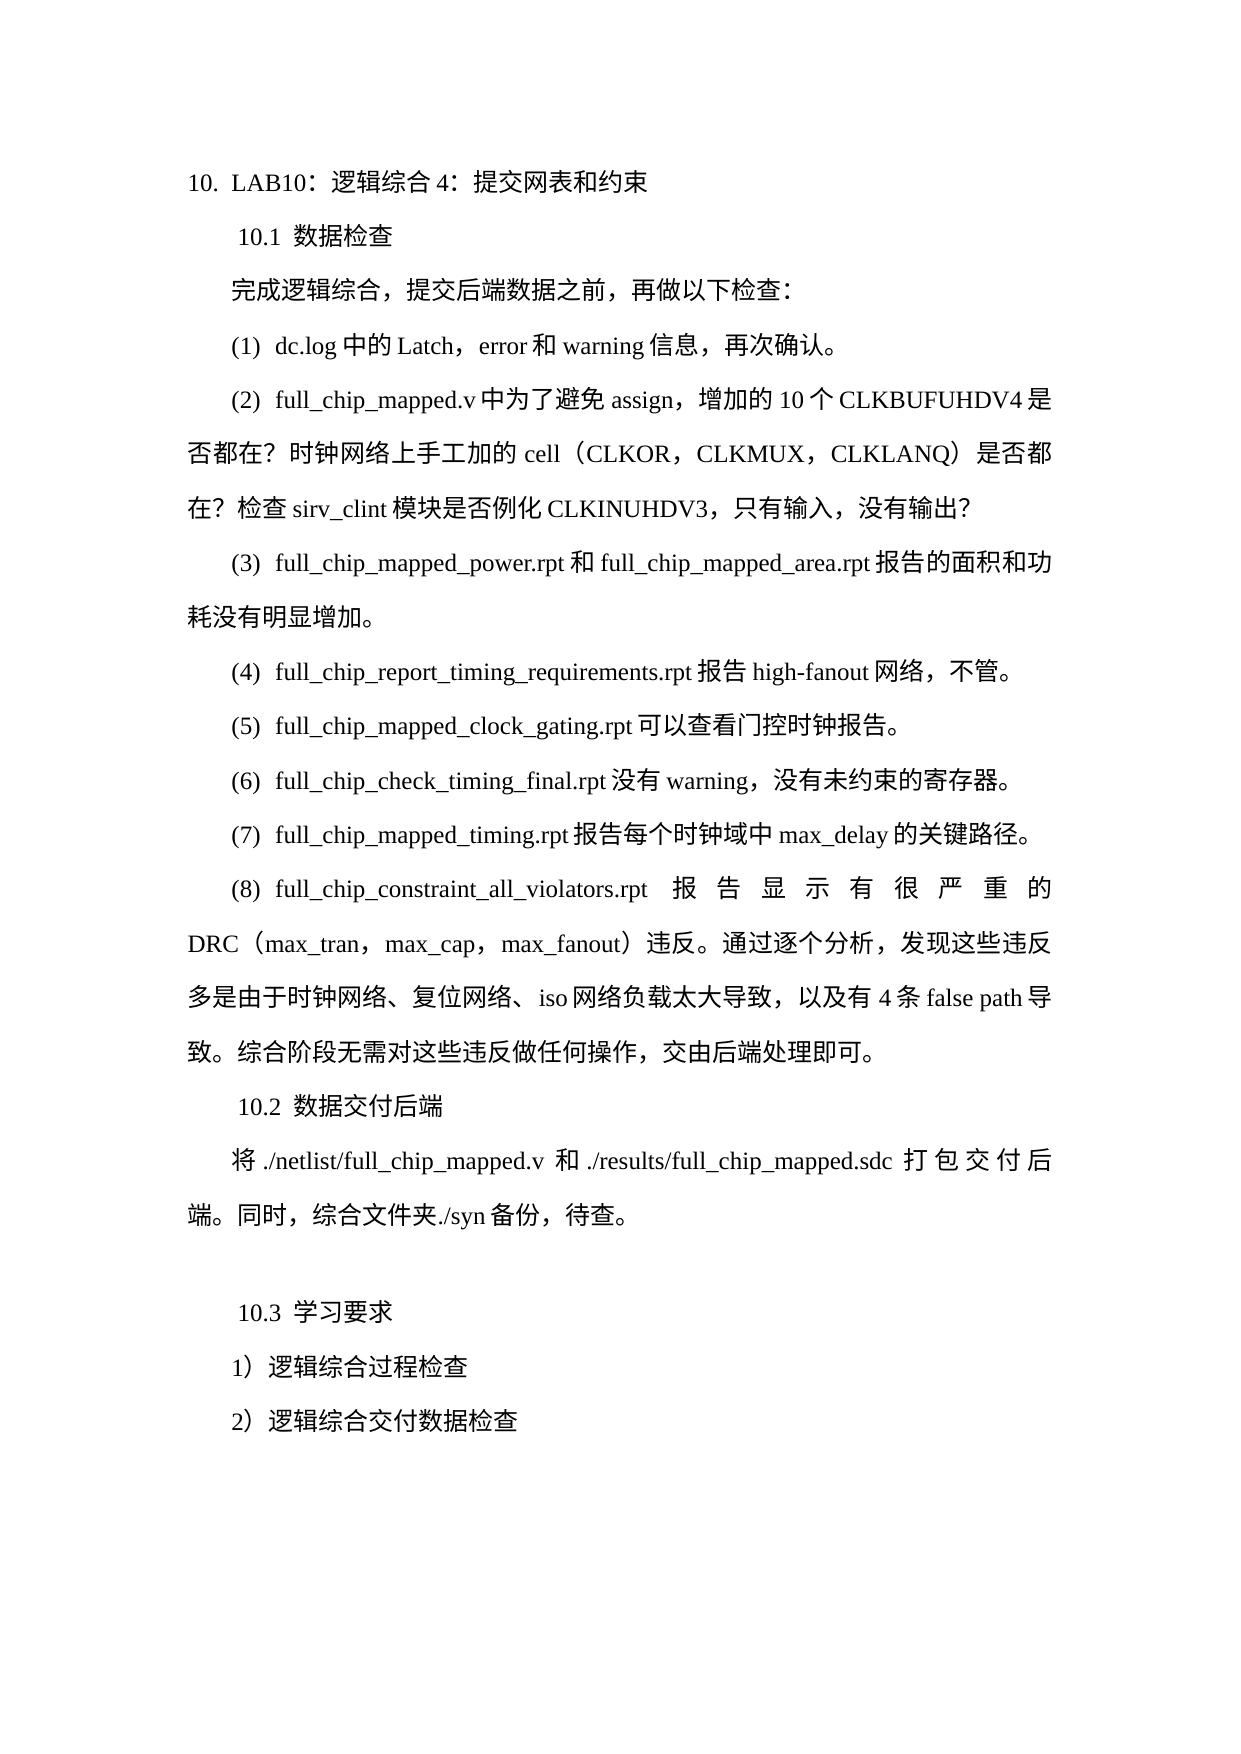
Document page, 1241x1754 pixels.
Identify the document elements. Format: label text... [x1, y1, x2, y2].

list 数据交付后端 [187, 1086, 1053, 1123]
list full_chip_constraint_all_violators.rpt报告显示有很严重的DRC（max_tran，max_cap，max_fanout）违反。通过逐个分析，发现这些违反多是由于时钟网络、复位网络、iso网络负载太大导致，以及有4条false path导致。综合阶段无需对这些违反做任何操作，交由后端处理即可。 [187, 869, 1053, 1068]
list full_chip_mapped.v中为了避免assign，增加的10个CLKBUFUHDV4是否都在？时钟网络上手工加的cell（CLKOR，CLKMUX，CLKLANQ）是否都在？检查sirv_clint模块是否例化CLKINUHDV3，只有输入，没有输出？ [187, 379, 1053, 524]
list full_chip_mapped_timing.rpt报告每个时钟域中max_delay的关键路径。 [187, 814, 1053, 851]
list full_chip_mapped_clock_gating.rpt可以查看门控时钟报告。 [187, 706, 1053, 742]
list full_chip_report_timing_requirements.rpt报告high-fanout网络，不管。 [187, 651, 1053, 688]
list 数据检查 [187, 216, 1053, 253]
list full_chip_check_timing_final.rpt没有warning，没有未约束的寄存器。 [187, 760, 1053, 796]
list dc.log中的Latch，error和warning信息，再次确认。 [187, 325, 1053, 361]
list full_chip_mapped_power.rpt和full_chip_mapped_area.rpt报告的面积和功耗没有明显增加。 [187, 543, 1053, 633]
list LAB10：逻辑综合4：提交网表和约束 [187, 162, 1053, 198]
list 学习要求 [187, 1293, 1053, 1329]
list 将./netlist/full_chip_mapped.v和./results/full_chip_mapped.sdc打包交付后端。同时，综合文件夹./syn备份，待查。 [187, 1141, 1053, 1231]
list 逻辑综合过程检查 [187, 1347, 1053, 1383]
list 完成逻辑综合，提交后端数据之前，再做以下检查： [187, 271, 1053, 307]
list 逻辑综合交付数据检查 [187, 1401, 1053, 1438]
